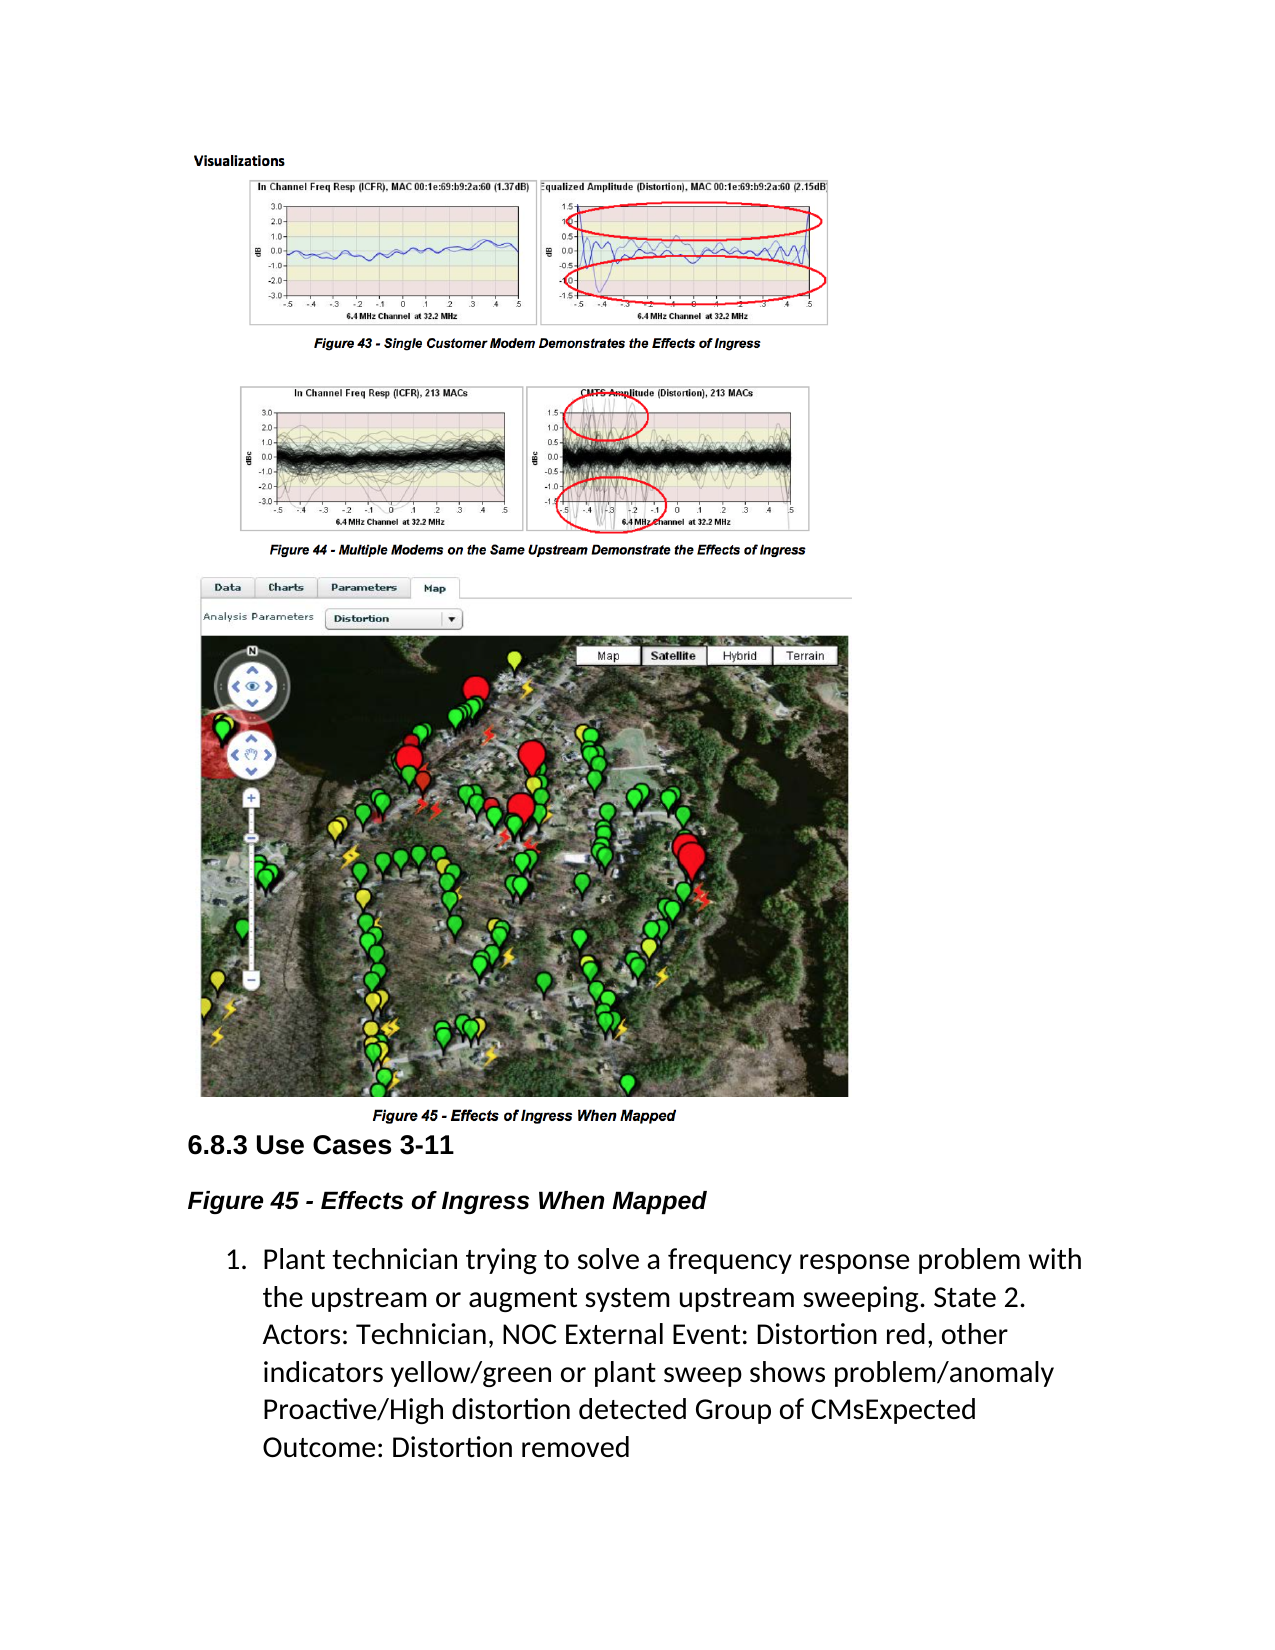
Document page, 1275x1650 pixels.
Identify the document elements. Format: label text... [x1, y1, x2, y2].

text 6.8.3 Use Cases 3-11 [187, 1129, 1087, 1161]
text Figure 45 - Effects of Ingress When Mapped [187, 1186, 1087, 1215]
picture [187, 150, 882, 1130]
list Plant technician trying to solve a frequency response problem with the upstream or augment system upstream sweeping. State 2. Actors: Technician, NOC External Event: Distortion red, other indicators yellow/green or plant sweep shows problem/anomaly Proactive/High distortion detected Group of CMs Expected Outcome: Distortion removed [225, 1240, 1087, 1465]
